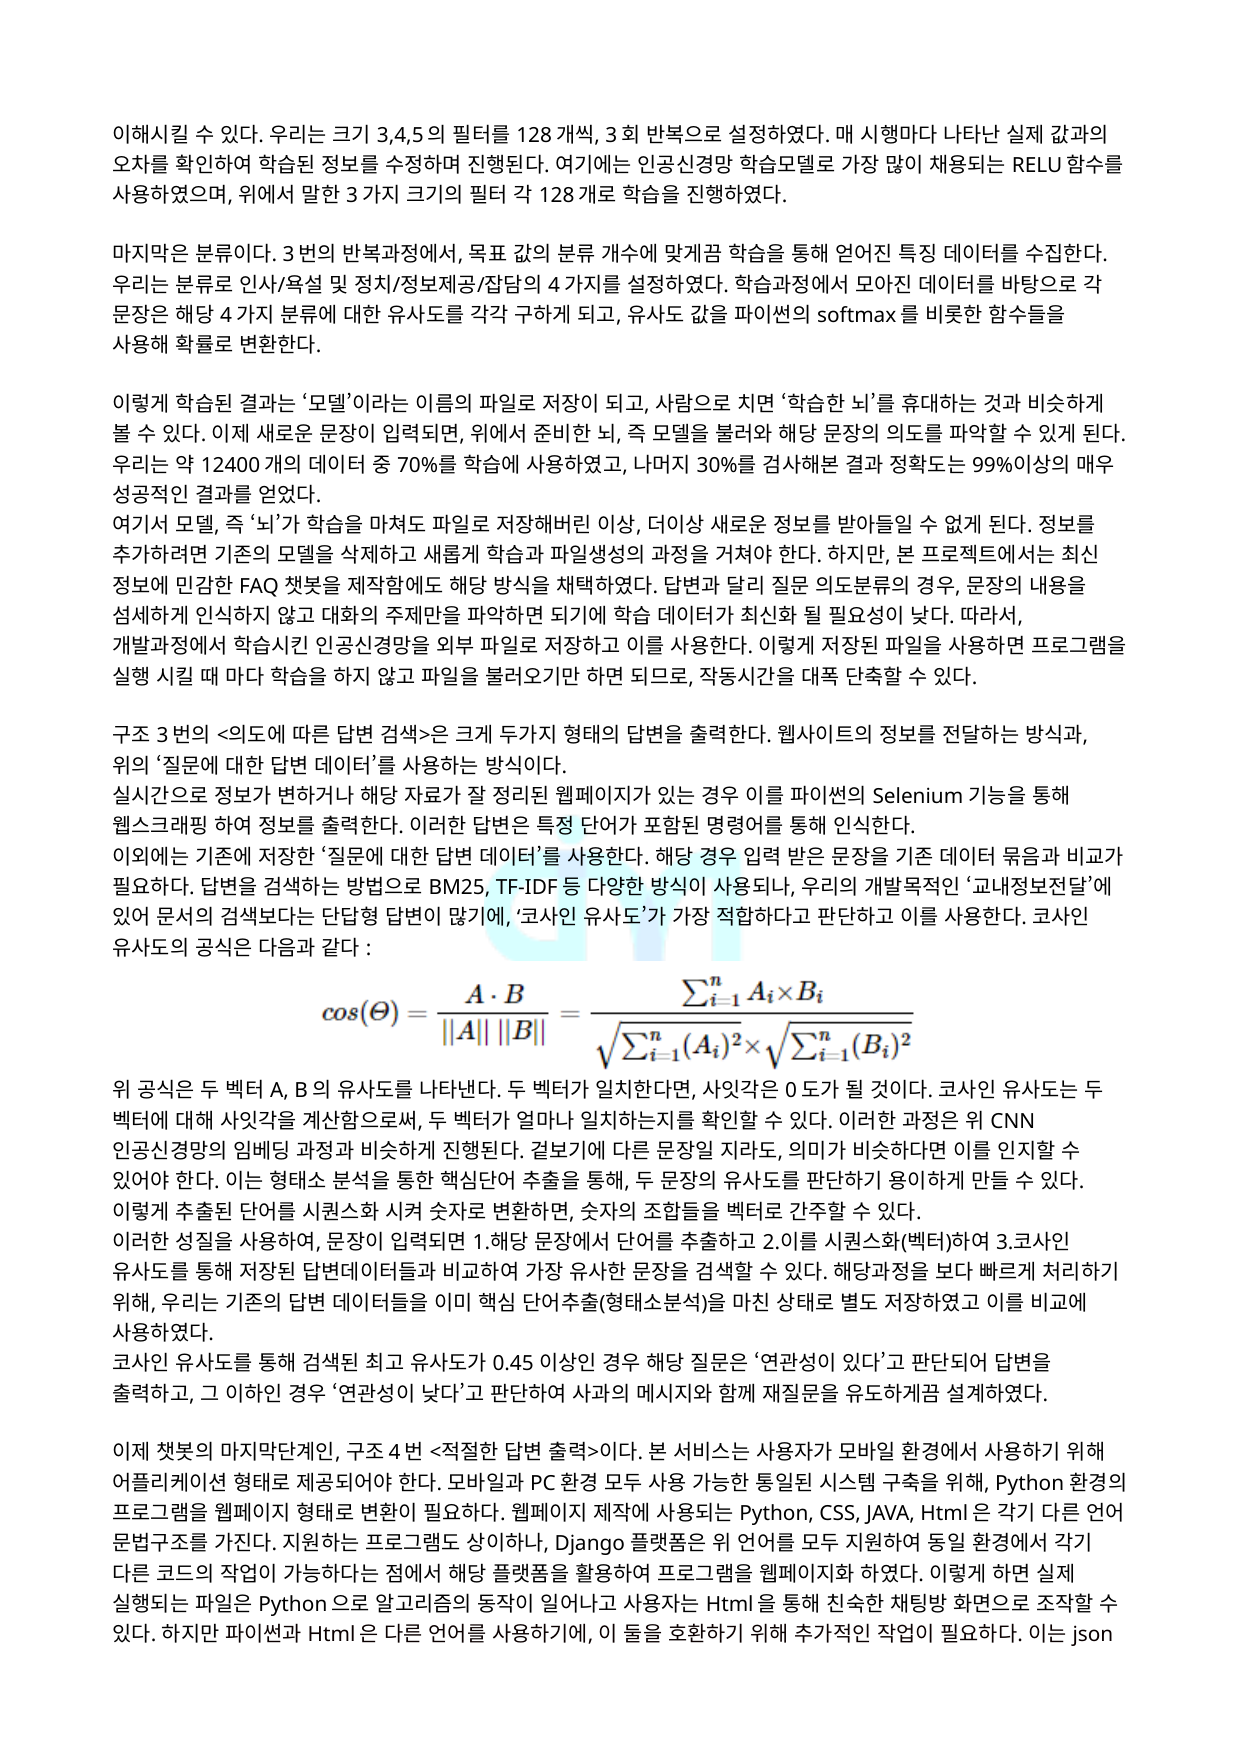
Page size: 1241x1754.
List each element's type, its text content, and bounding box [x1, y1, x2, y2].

text 실시간으로 정보가 변하거나 해당 자료가 잘 정리된 웹페이지가 있는 경우 이를 파이썬의 Selenium 기능을 통해 웹스크래핑 하여 정보를 출력한다. 이러한 답변은 특정 단어가 포함된 명령어를 통해 인식한다. [112, 779, 1128, 840]
text 구조 3번의 <의도에 따른 답변 검색>은 크게 두가지 형태의 답변을 출력한다. 웹사이트의 정보를 전달하는 방식과, 위의 ‘질문에 대한 답변 데이터’를 사용하는 방식이다. [112, 719, 1128, 779]
text 위 공식은 두 벡터 A, B의 유사도를 나타낸다. 두 벡터가 일치한다면, 사잇각은 0도가 될 것이다. 코사인 유사도는 두 벡터에 대해 사잇각을 계산함으로써, 두 벡터가 얼마나 일치하는지를 확인할 수 있다. 이러한 과정은 위 CNN인공신경망의 임베딩 과정과 비슷하게 진행된다. 겉보기에 다른 문장일 지라도, 의미가 비슷하다면 이를 인지할 수 있어야 한다. 이는 형태소 분석을 통한 핵심단어 추출을 통해, 두 문장의 유사도를 판단하기 용이하게 만들 수 있다. 이렇게 추출된 단어를 시퀀스화 시켜 숫자로 변환하면, 숫자의 조합들을 벡터로 간주할 수 있다. [112, 1074, 1128, 1225]
text 이외에는 기존에 저장한 ‘질문에 대한 답변 데이터’를 사용한다. 해당 경우 입력 받은 문장을 기존 데이터 묶음과 비교가 필요하다. 답변을 검색하는 방법으로 BM25, TF-IDF등 다양한 방식이 사용되나, 우리의 개발목적인 ‘교내정보전달’에 있어 문서의 검색보다는 단답형 답변이 많기에, ‘코사인 유사도’가 가장 적합하다고 판단하고 이를 사용한다. 코사인 유사도의 공식은 다음과 같다 : [112, 840, 1128, 961]
text 이러한 성질을 사용하여, 문장이 입력되면 1.해당 문장에서 단어를 추출하고 2.이를 시퀀스화(벡터)하여 3.코사인 유사도를 통해 저장된 답변데이터들과 비교하여 가장 유사한 문장을 검색할 수 있다. 해당과정을 보다 빠르게 처리하기 위해, 우리는 기존의 답변 데이터들을 이미 핵심 단어추출(형태소분석)을 마친 상태로 별도 저장하였고 이를 비교에 사용하였다. [112, 1225, 1128, 1347]
text 여기서 모델, 즉 ‘뇌’가 학습을 마쳐도 파일로 저장해버린 이상, 더이상 새로운 정보를 받아들일 수 없게 된다. 정보를 추가하려면 기존의 모델을 삭제하고 새롭게 학습과 파일생성의 과정을 거쳐야 한다. 하지만, 본 프로젝트에서는 최신 정보에 민감한 FAQ 챗봇을 제작함에도 해당 방식을 채택하였다. 답변과 달리 질문 의도분류의 경우, 문장의 내용을 섬세하게 인식하지 않고 대화의 주제만을 파악하면 되기에 학습 데이터가 최신화 될 필요성이 낮다. 따라서, 개발과정에서 학습시킨 인공신경망을 외부 파일로 저장하고 이를 사용한다. 이렇게 저장된 파일을 사용하면 프로그램을 실행 시킬 때 마다 학습을 하지 않고 파일을 불러오기만 하면 되므로, 작동시간을 대폭 단축할 수 있다. [112, 508, 1128, 690]
text 마지막은 분류이다. 3번의 반복과정에서, 목표 값의 분류 개수에 맞게끔 학습을 통해 얻어진 특징 데이터를 수집한다. 우리는 분류로 인사/욕설 및 정치/정보제공/잡담의 4가지를 설정하였다. 학습과정에서 모아진 데이터를 바탕으로 각 문장은 해당 4가지 분류에 대한 유사도를 각각 구하게 되고, 유사도 값을 파이썬의 softmax를 비롯한 함수들을 사용해 확률로 변환한다. [112, 237, 1128, 359]
text 이렇게 학습된 결과는 ‘모델’이라는 이름의 파일로 저장이 되고, 사람으로 치면 ‘학습한 뇌’를 휴대하는 것과 비슷하게 볼 수 있다. 이제 새로운 문장이 입력되면, 위에서 준비한 뇌, 즉 모델을 불러와 해당 문장의 의도를 파악할 수 있게 된다. 우리는 약 12400개의 데이터 중 70%를 학습에 사용하였고, 나머지 30%를 검사해본 결과 정확도는 99%이상의 매우 성공적인 결과를 얻었다. [112, 387, 1128, 508]
picture [321, 961, 920, 1074]
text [112, 1436, 1128, 1648]
text 코사인 유사도를 통해 검색된 최고 유사도가 0.45 이상인 경우 해당 질문은 ‘연관성이 있다’고 판단되어 답변을 출력하고, 그 이하인 경우 ‘연관성이 낮다’고 판단하여 사과의 메시지와 함께 재질문을 유도하게끔 설계하였다. [112, 1347, 1128, 1407]
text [112, 118, 1128, 209]
